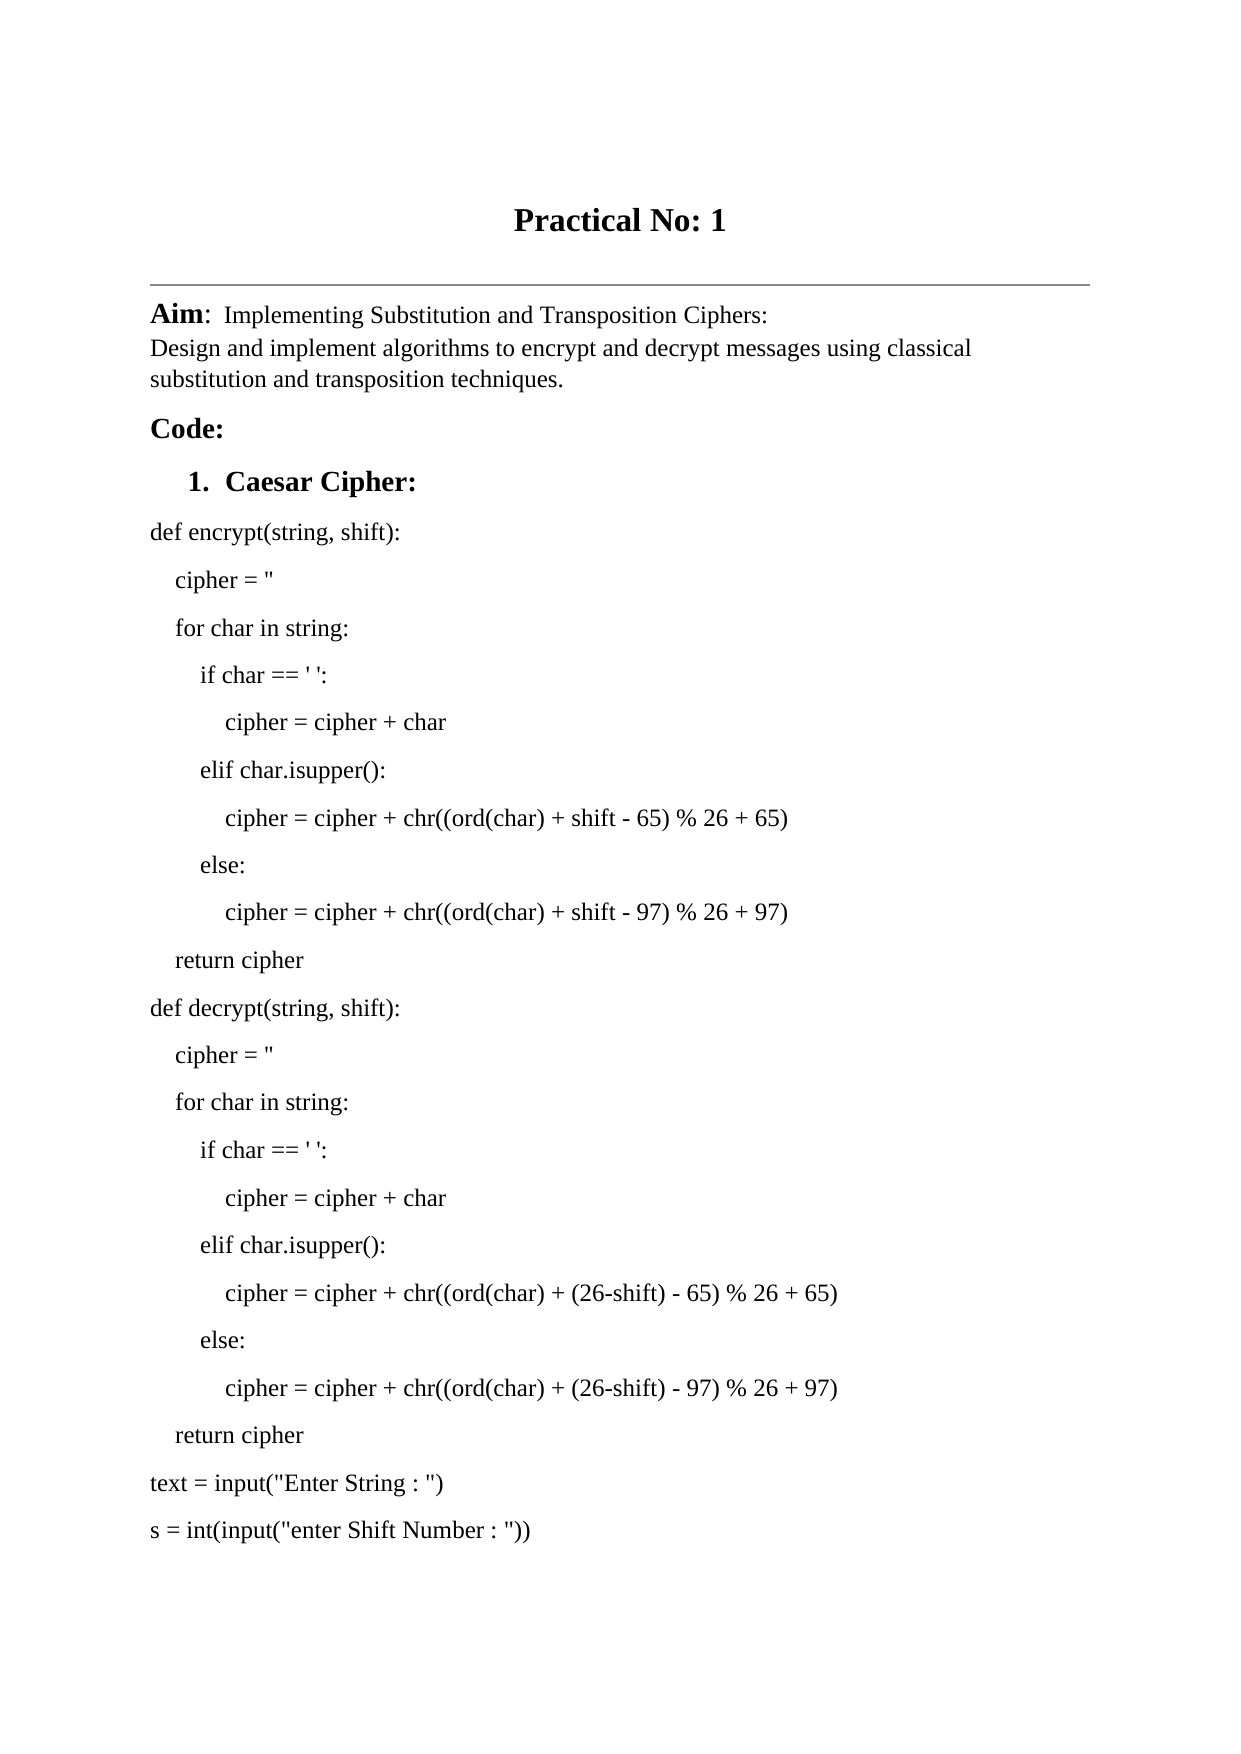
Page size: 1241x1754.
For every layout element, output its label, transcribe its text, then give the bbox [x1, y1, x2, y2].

text text = input("Enter String : ") [150, 1468, 1203, 1496]
text Design and implement algorithms to encrypt and decrypt messages using classical substitution and transposition techniques. [150, 333, 974, 393]
text for char in string: if char == ' ': [175, 1087, 351, 1164]
text cipher = cipher + char elif char.isupper(): [200, 707, 448, 783]
text s = int(input("enter Shift Number : ")) [150, 1515, 1203, 1544]
text cipher = cipher + chr((ord(char) + shift - 97) % 26 + 97) return cipher [175, 897, 790, 974]
text Code: [150, 412, 1203, 445]
text def decrypt(string, shift): cipher = '' [150, 993, 402, 1069]
text for char in string: if char == ' ': [175, 613, 351, 689]
text cipher = cipher + chr((ord(char) + (26-shift) - 97) % 26 + 97) return cipher [175, 1373, 840, 1449]
text cipher = cipher + chr((ord(char) + (26-shift) - 65) % 26 + 65) else: [200, 1278, 840, 1354]
text def encrypt(string, shift): cipher = '' [150, 517, 402, 593]
list Caesar Cipher: [187, 464, 1203, 498]
text cipher = cipher + char elif char.isupper(): [200, 1183, 448, 1259]
text Practical No: 1 [383, 201, 857, 239]
text Aim: Implementing Substitution and Transposition Ciphers: [150, 297, 1203, 330]
text cipher = cipher + chr((ord(char) + shift - 65) % 26 + 65) else: [200, 803, 790, 879]
